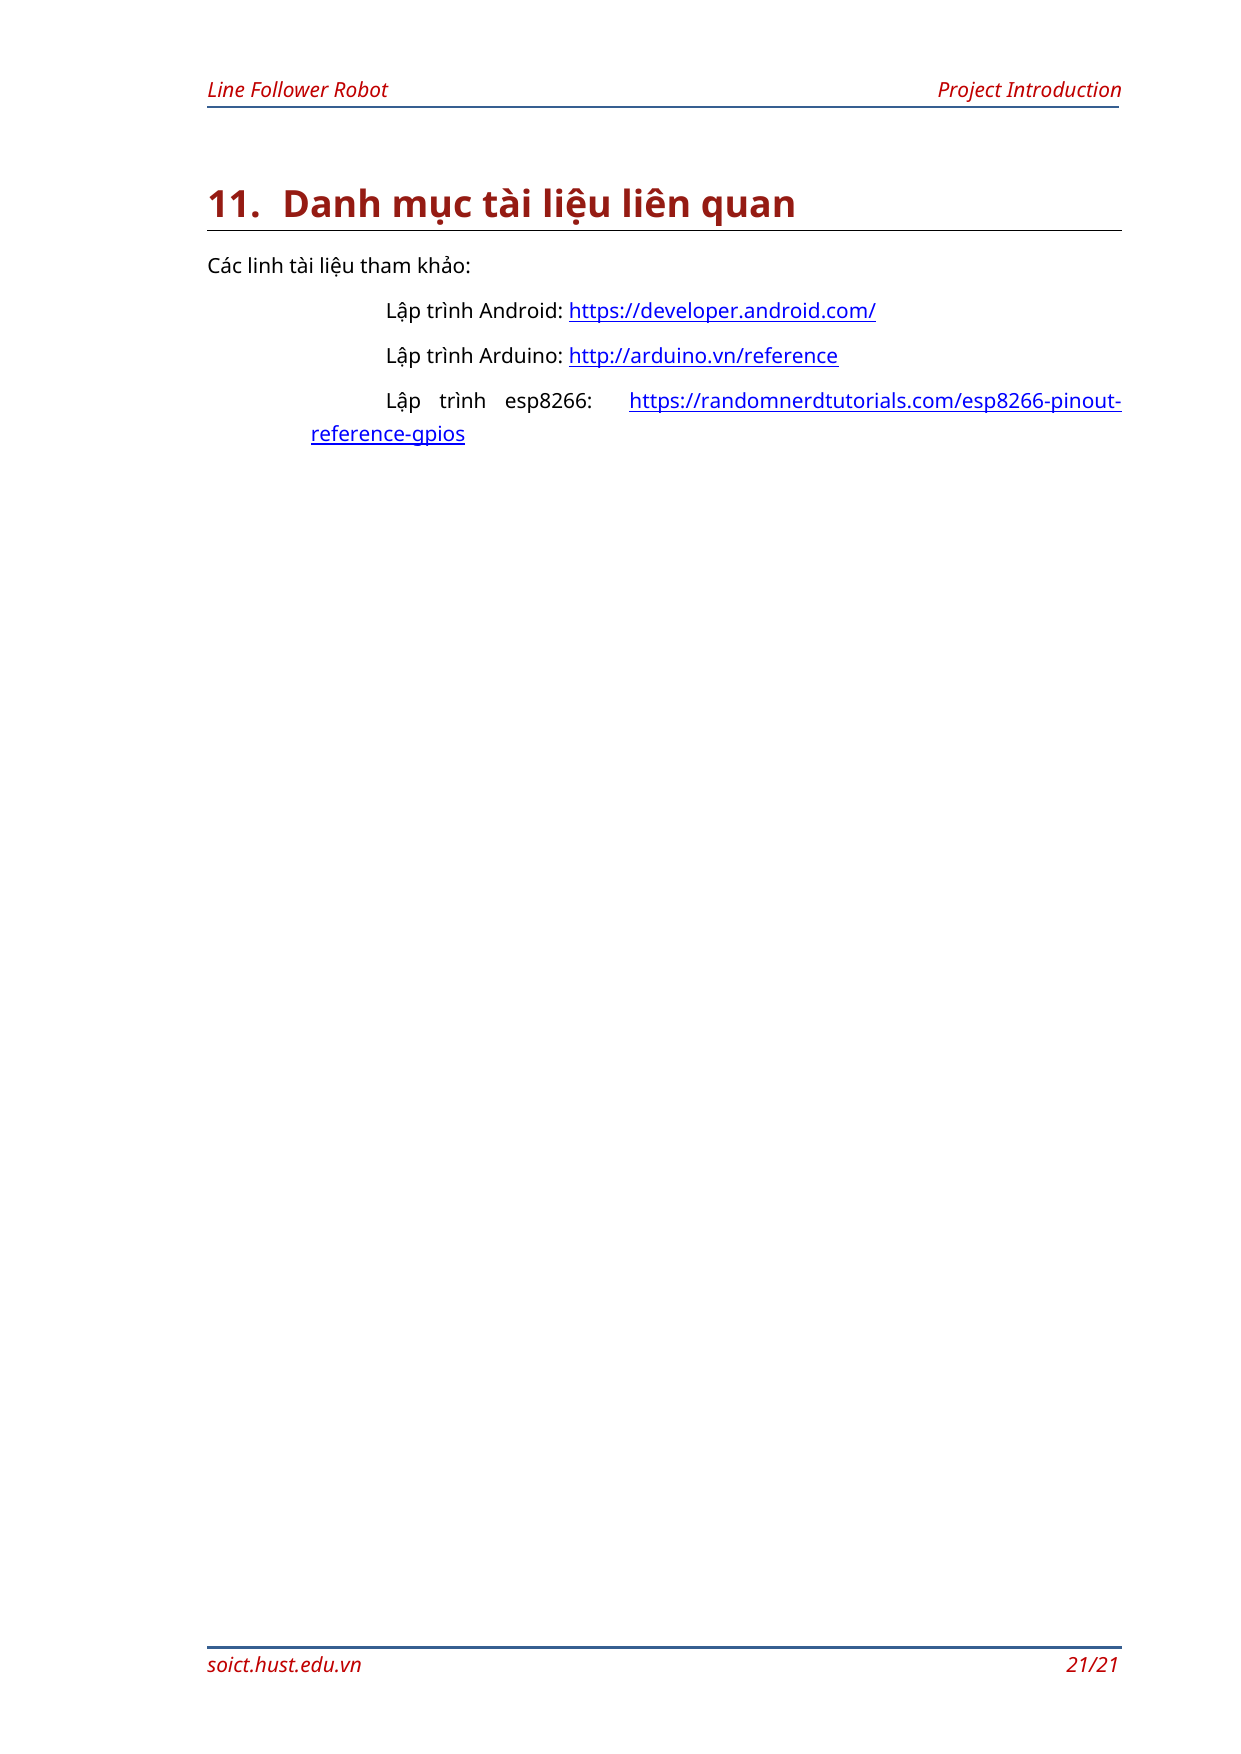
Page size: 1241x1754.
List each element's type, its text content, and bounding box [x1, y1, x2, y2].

text Lập trình Arduino: http://arduino.vn/reference [311, 342, 1122, 370]
text Lập trình esp8266: https://randomnerdtutorials.com/esp8266-pinout-reference-gpios [311, 387, 1122, 448]
subtitle Danh mục tài liệu liên quan [207, 177, 1122, 230]
text Lập trình Android: https://developer.android.com/ [311, 296, 1122, 325]
text Các linh tài liệu tham khảo: [207, 251, 1122, 280]
